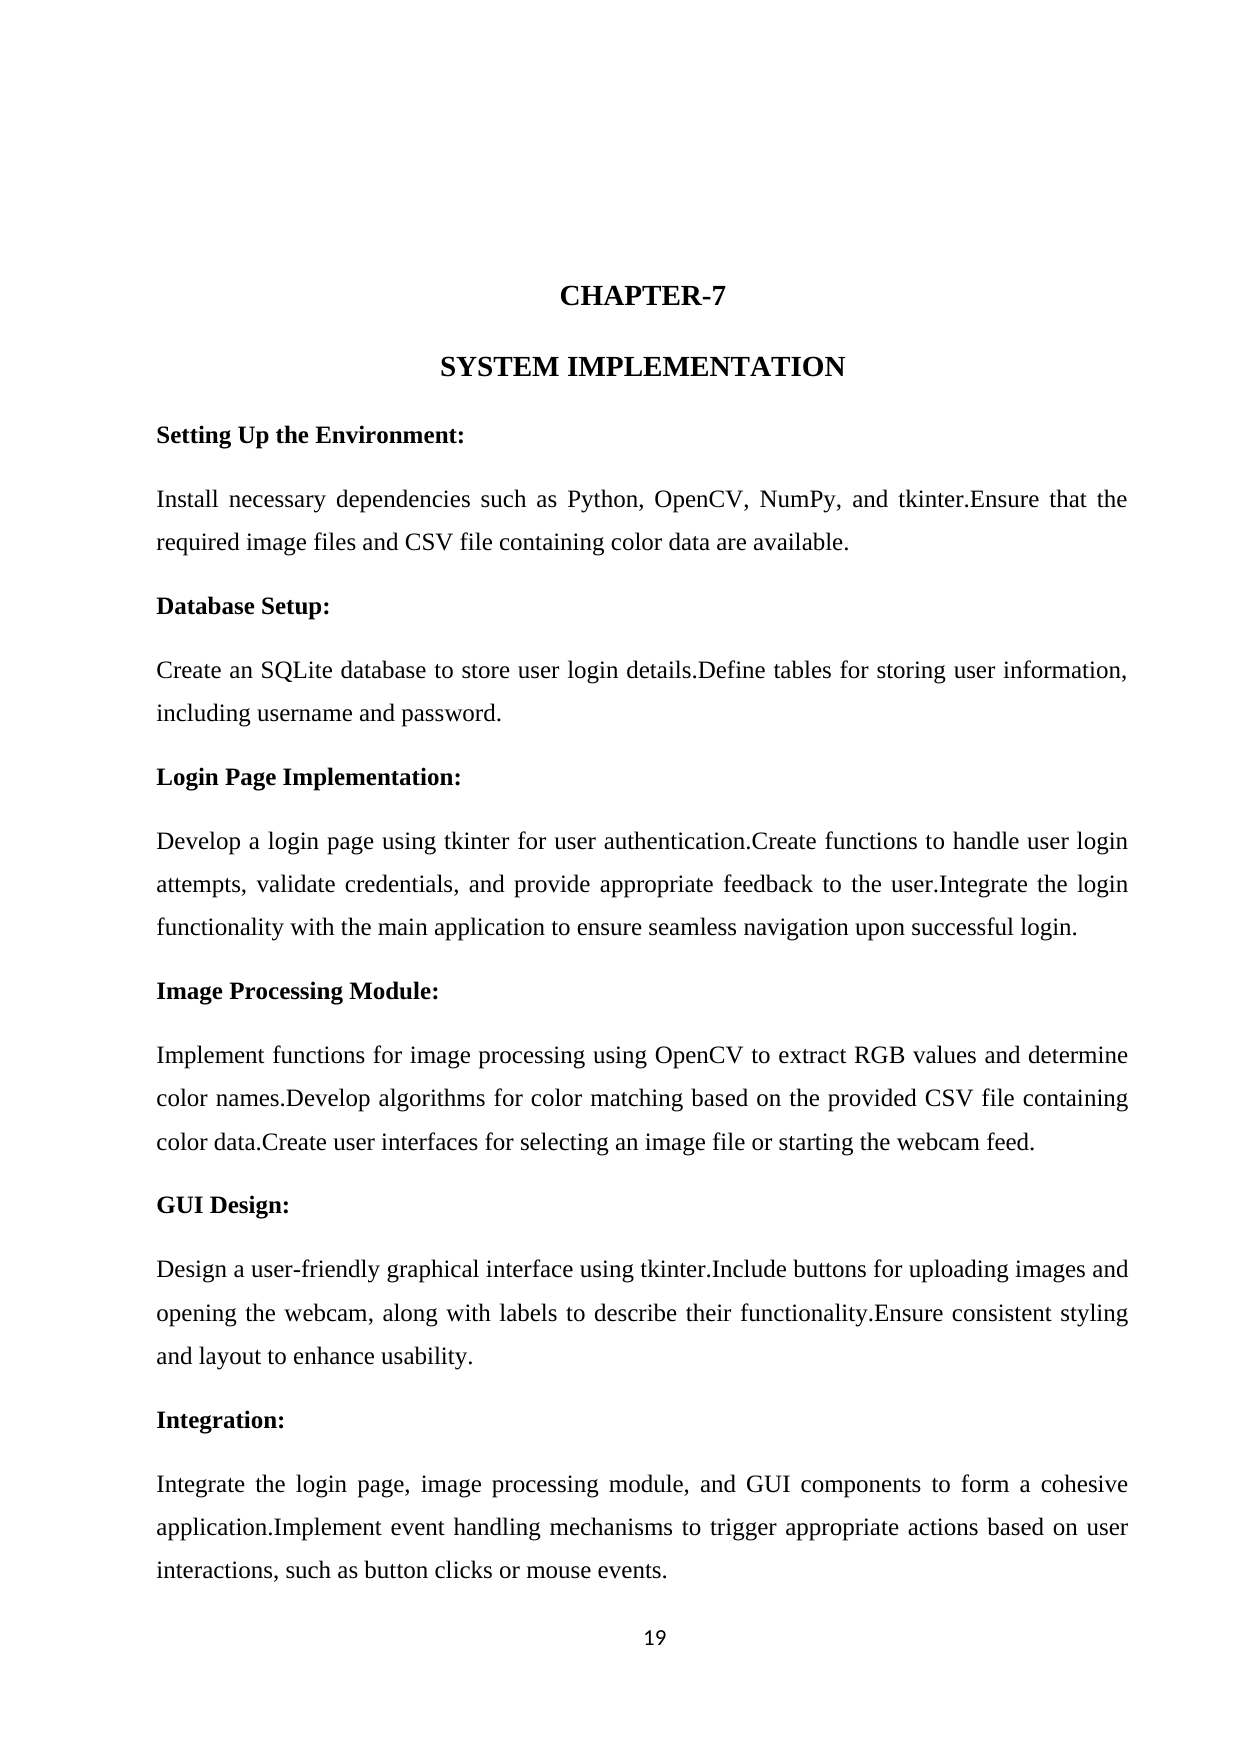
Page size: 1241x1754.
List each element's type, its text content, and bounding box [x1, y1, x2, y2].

text Integration: [156, 1405, 1129, 1433]
text CHAPTER-7 [156, 278, 1129, 311]
text Develop a login page using tkinter for user authentication.Create functions to handle user login attempts, validate credentials, and provide appropriate feedback to the user.Integrate the login functionality with the main application to ensure seamless navigation upon successful login. [156, 826, 1129, 941]
text SYSTEM IMPLEMENTATION [156, 349, 1129, 383]
text Implement functions for image processing using OpenCV to extract RGB values and determine color names.Develop algorithms for color matching based on the provided CSV file containing color data.Create user interfaces for selecting an image file or starting the webcam feed. [156, 1040, 1129, 1155]
text GUI Design: [156, 1191, 1129, 1219]
text Design a user-friendly graphical interface using tkinter.Include buttons for uploading images and opening the webcam, along with labels to describe their functionality.Ensure consistent styling and layout to enhance usability. [156, 1254, 1129, 1369]
text Login Page Implementation: [156, 762, 1129, 791]
text Image Processing Module: [156, 976, 1129, 1005]
text Create an SQLite database to store user login details.Define tables for storing user information, including username and password. [156, 655, 1129, 727]
text Setting Up the Environment: [156, 420, 1129, 449]
text Install necessary dependencies such as Python, OpenCV, NumPy, and tkinter.Ensure that the required image files and CSV file containing color data are available. [156, 484, 1129, 556]
text Integrate the login page, image processing module, and GUI components to form a cohesive application.Implement event handling mechanisms to trigger appropriate actions based on user interactions, such as button clicks or mouse events. [156, 1469, 1129, 1584]
text Database Setup: [156, 591, 1129, 620]
